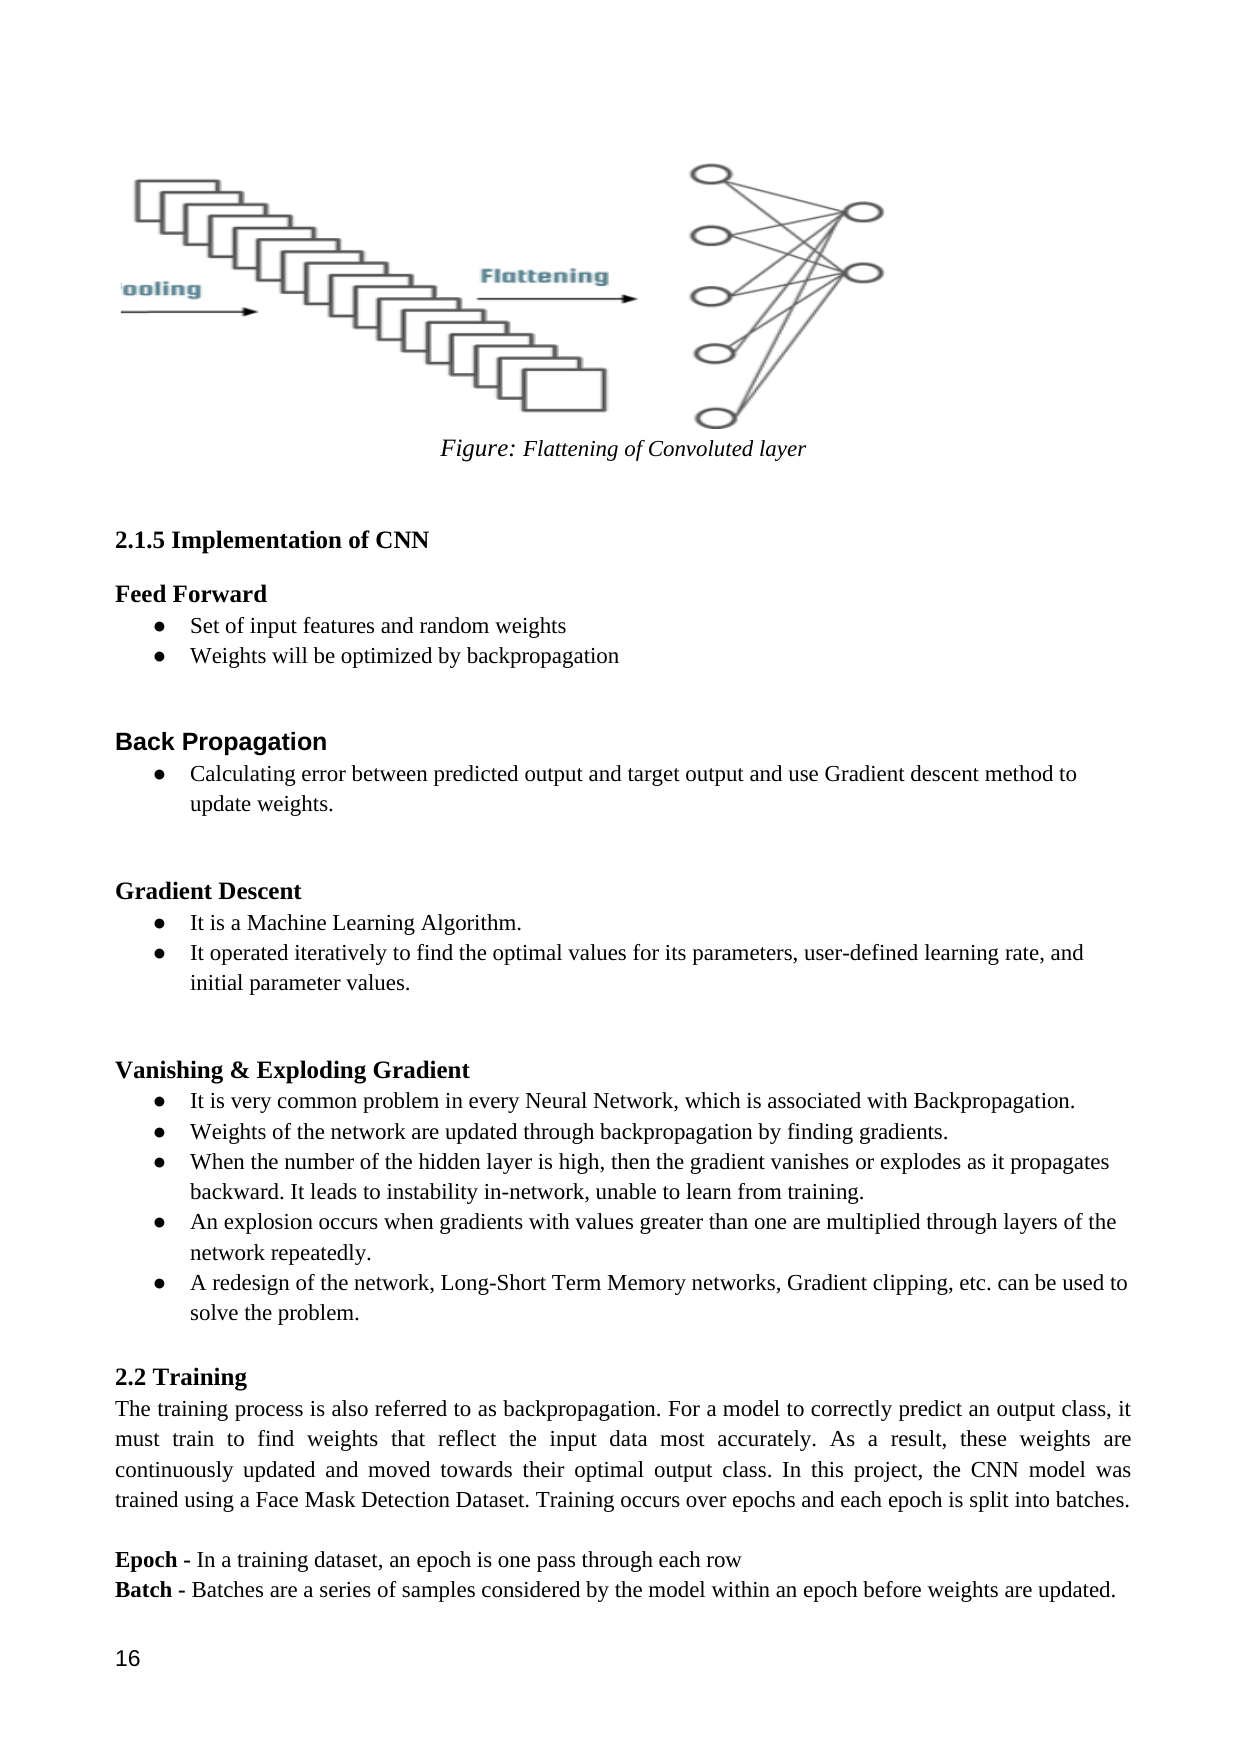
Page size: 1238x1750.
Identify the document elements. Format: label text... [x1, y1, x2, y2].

list It operated iteratively to find the optimal values for its parameters, user-defined learning rate, and initial parameter values. [152, 939, 1133, 996]
list When the number of the hidden layer is high, then the gradient vanishes or explodes as it propagates backward. It leads to instability in-network, unable to learn from training. [152, 1148, 1133, 1204]
text 2.2 Training [115, 1362, 1133, 1391]
subtitle Feed Forward [115, 579, 1133, 608]
list A redesign of the network, Long-Short Term Memory networks, Gradient clipping, etc. can be used to solve the problem. [152, 1269, 1133, 1325]
text The training process is also referred to as backpropagation. For a model to correctly predict an output class, it must train to find weights that reflect the input data most accurately. As a result, these weights are continuously updated and moved towards their optimal output class. In this project, the CNN model was trained using a Face Mask Detection Dataset. Training occurs over epochs and each epoch is split into batches. [115, 1395, 1133, 1512]
subtitle Vanishing & Exploding Gradient [115, 1055, 1133, 1083]
picture [120, 141, 909, 429]
list Set of input features and random weights [152, 612, 1133, 638]
list Calculating error between predicted output and target output and use Gradient descent method to update weights. [152, 760, 1133, 817]
text Epoch - In a training dataset, an epoch is one pass through each row [115, 1546, 1133, 1573]
subtitle Back Propagation [115, 727, 1133, 756]
text Batch - Batches are a series of samples considered by the model within an epoch before weights are updated. [115, 1577, 1133, 1603]
text Figure: Flattening of Convoluted layer [115, 433, 1133, 461]
list An explosion occurs when gradients with values greater than one are multiplied through layers of the network repeatedly. [152, 1208, 1133, 1265]
subtitle Gradient Descent [115, 876, 1133, 905]
list It is a Machine Learning Algorithm. [152, 909, 1133, 935]
subtitle 2.1.5 Implementation of CNN [115, 525, 1133, 554]
list It is very common problem in every Neural Network, which is associated with Backpropagation. [152, 1088, 1133, 1114]
list Weights will be optimized by backpropagation [152, 642, 1133, 668]
list Weights of the network are updated through backpropagation by finding gradients. [152, 1118, 1133, 1144]
